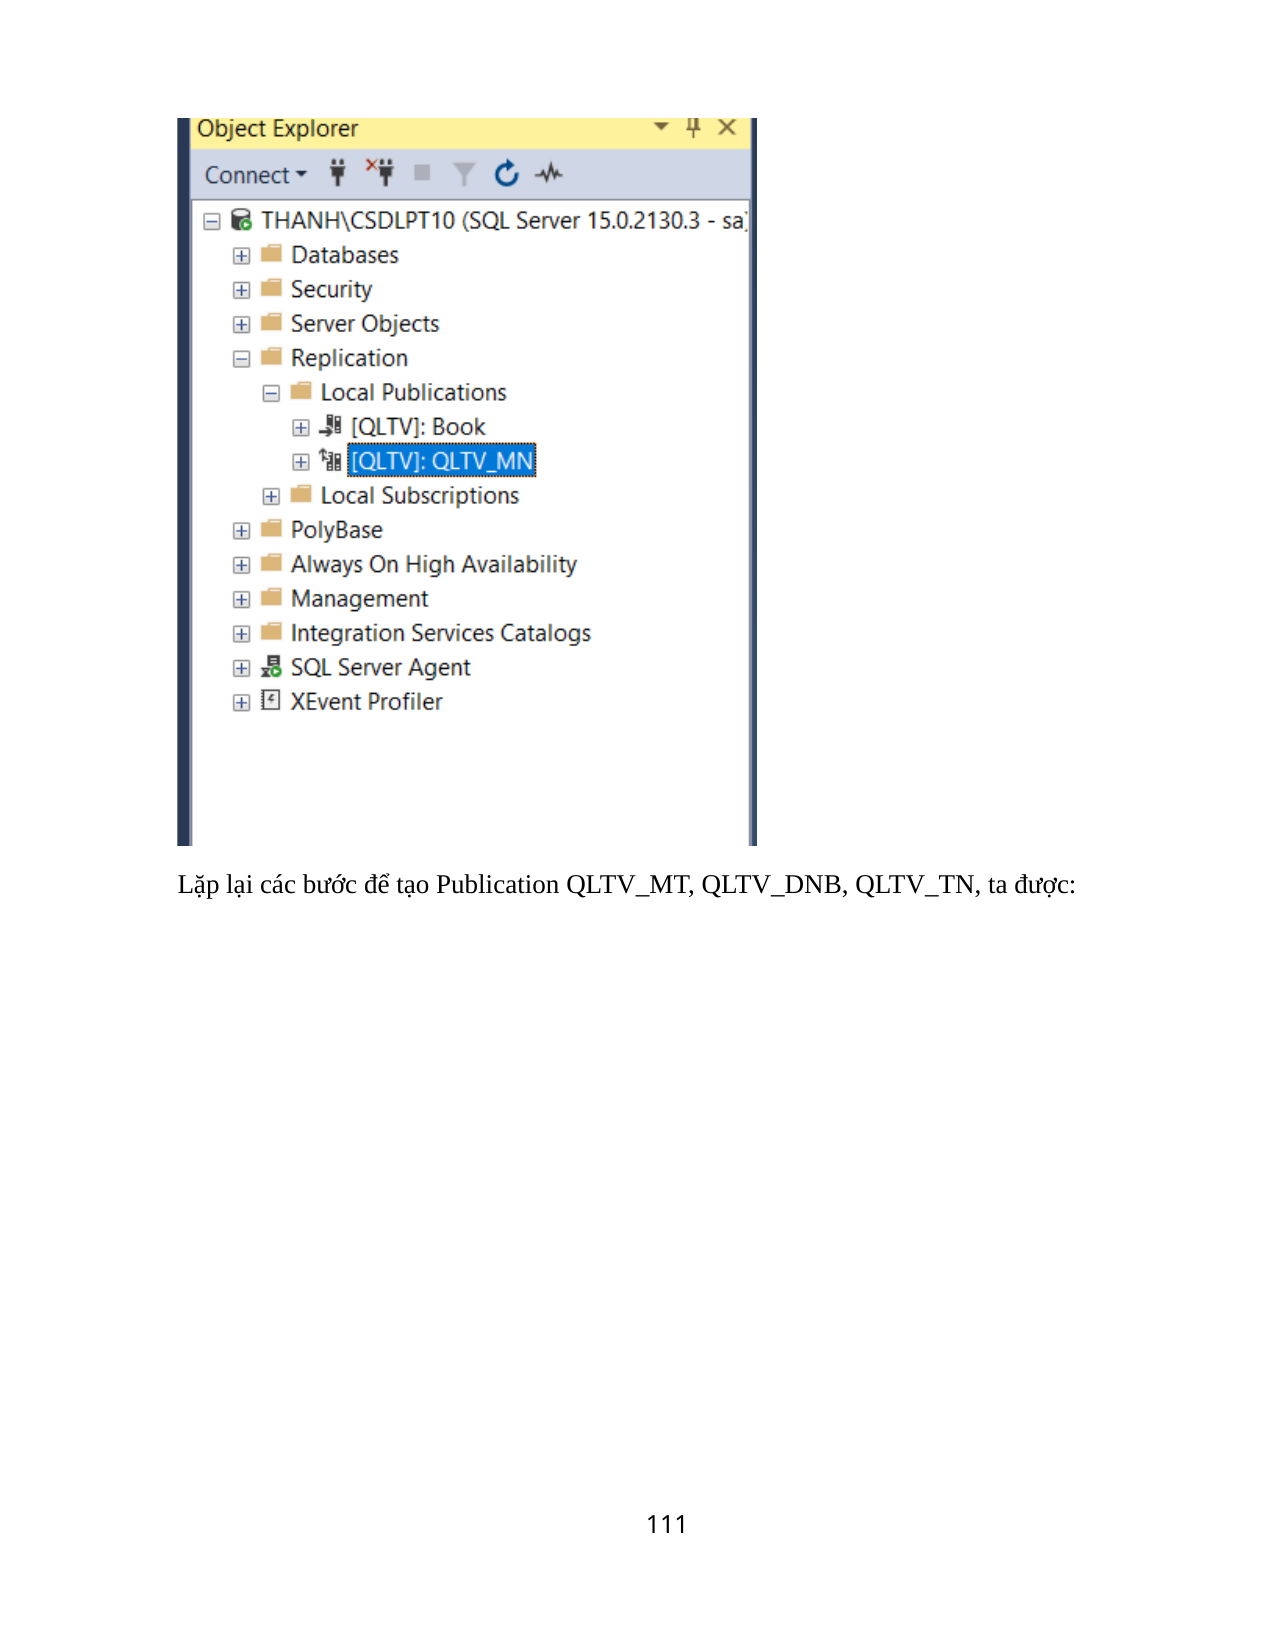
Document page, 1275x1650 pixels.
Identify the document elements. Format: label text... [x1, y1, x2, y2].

text Lặp lại các bước để tạo Publication QLTV_MT, QLTV_DNB, QLTV_TN, ta được: [177, 868, 1157, 899]
picture [177, 118, 757, 846]
